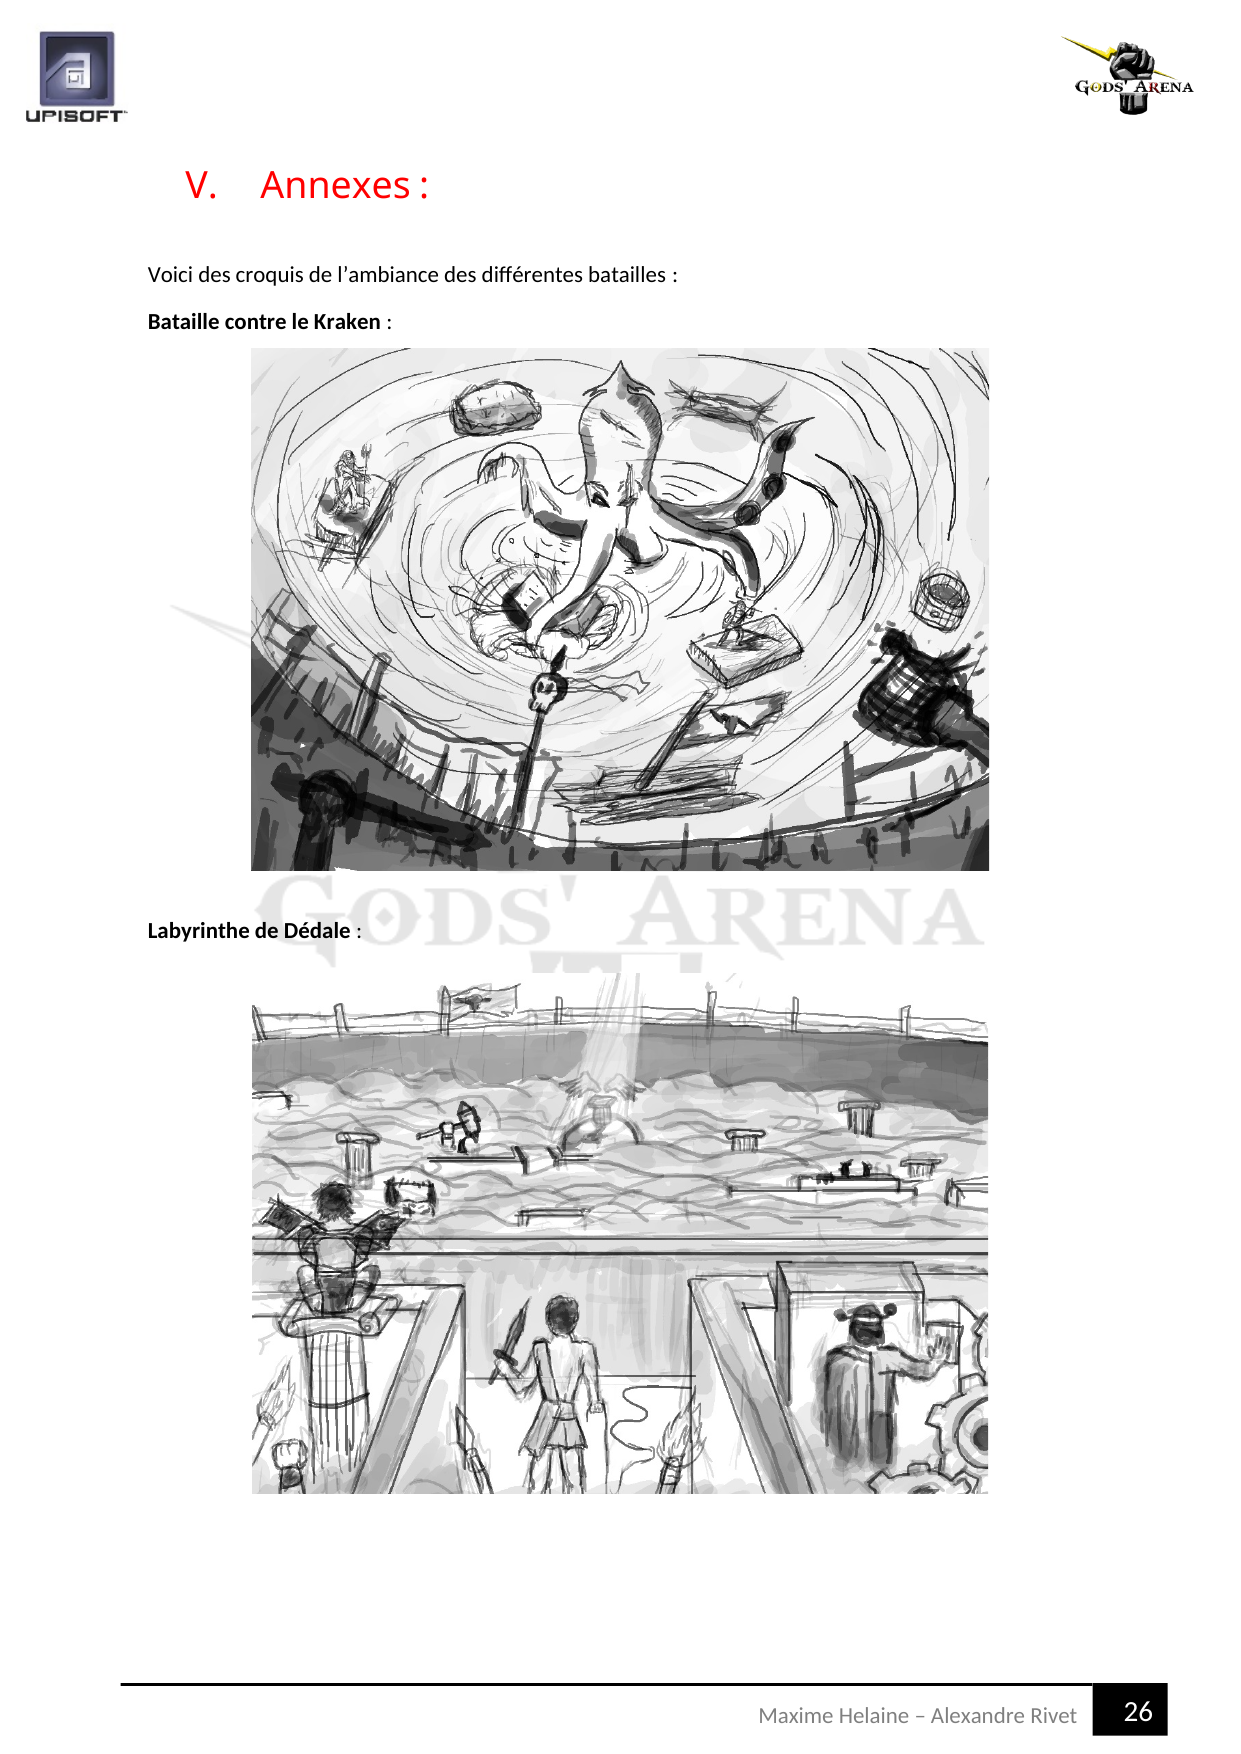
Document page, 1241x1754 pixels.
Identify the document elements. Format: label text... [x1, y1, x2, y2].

text Labyrinthe de Dédale : [148, 916, 1092, 944]
picture [147, 348, 1093, 1494]
subtitle Annexes : [185, 158, 1092, 209]
picture [1057, 9, 1211, 163]
picture [25, 23, 129, 127]
text Bataille contre le Kraken : [148, 307, 1092, 335]
text Voici des croquis de l’ambiance des différentes batailles : [148, 260, 1092, 288]
